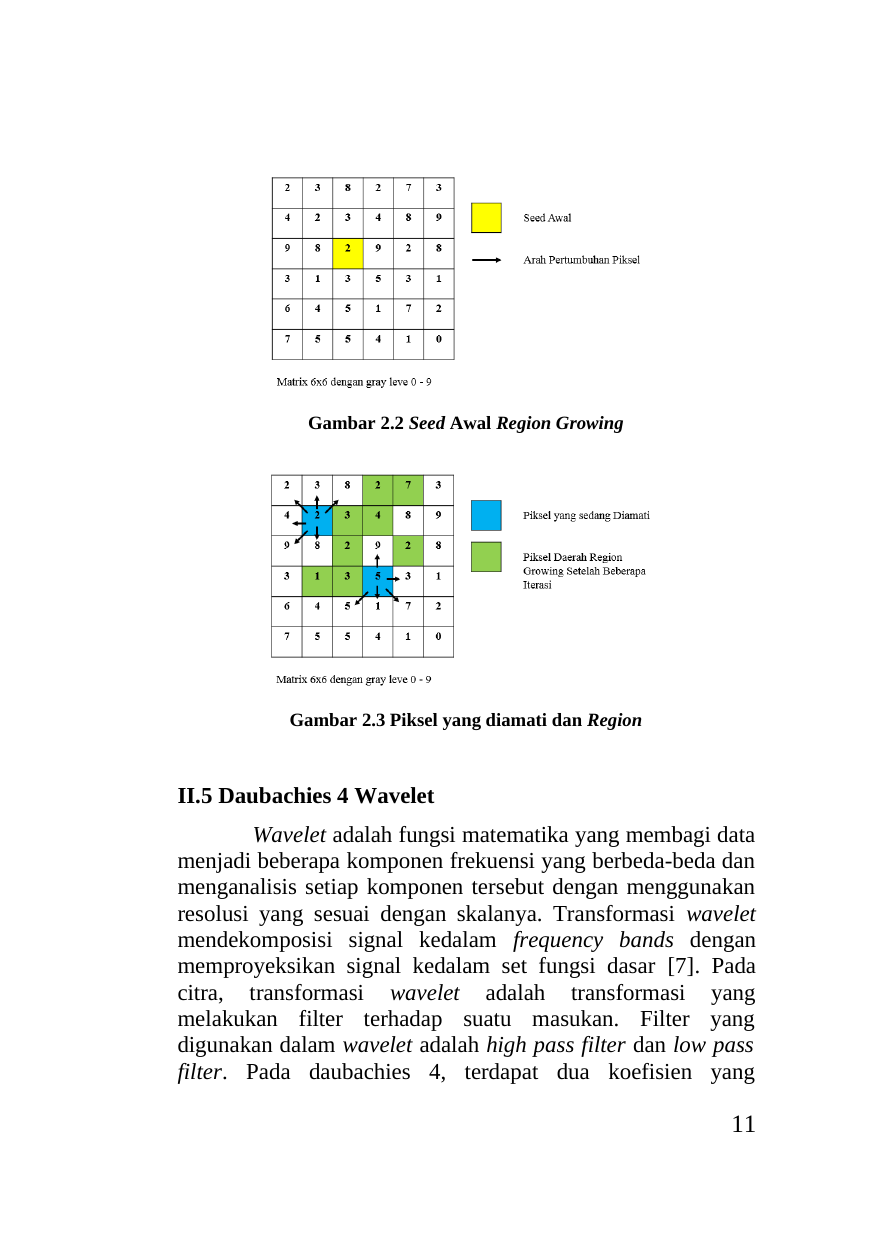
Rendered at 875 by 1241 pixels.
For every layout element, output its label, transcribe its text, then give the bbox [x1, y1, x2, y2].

picture [248, 445, 685, 709]
subtitle Daubachies 4 Wavelet [177, 782, 756, 808]
text Gambar 2.3 Piksel yang diamati dan Region [177, 709, 756, 731]
picture [248, 147, 685, 412]
text Gambar 2.2 Seed Awal Region Growing [177, 412, 756, 433]
